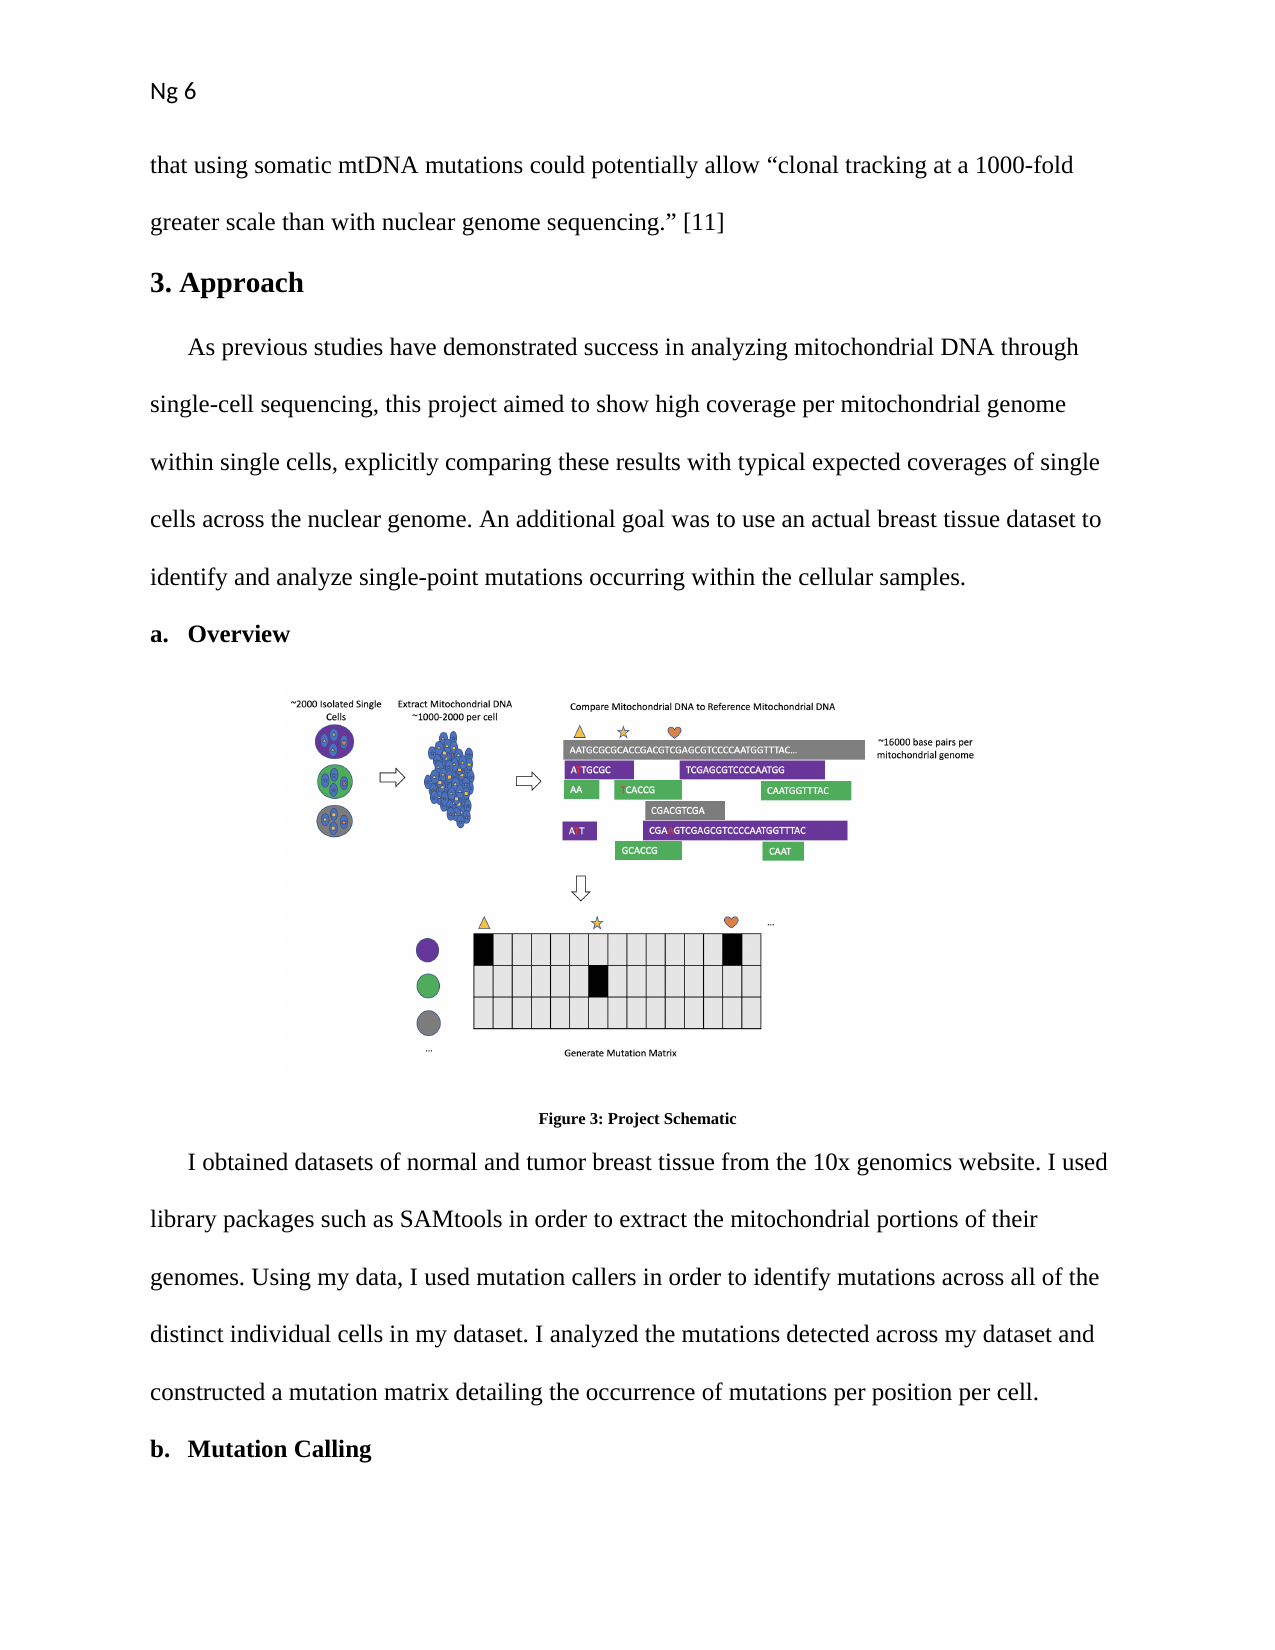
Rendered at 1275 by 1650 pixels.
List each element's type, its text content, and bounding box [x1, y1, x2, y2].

picture [281, 677, 994, 1078]
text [150, 150, 1125, 236]
list Mutation Calling [150, 1434, 1125, 1463]
text As previous studies have demonstrated success in analyzing mitochondrial DNA through single-cell sequencing, this project aimed to show high coverage per mitochondrial genome within single cells, explicitly comparing these results with typical expected coverages of single cells across the nuclear genome. An additional goal was to use an actual breast tissue dataset to identify and analyze single-point mutations occurring within the cellular samples. [150, 332, 1125, 591]
list Overview [150, 619, 1125, 648]
text Figure 3: Project Schematic [150, 1108, 1125, 1128]
text 3. Approach [150, 265, 1125, 298]
text I obtained datasets of normal and tumor breast tissue from the 10x genomics website. I used library packages such as SAMtools in order to extract the mitochondrial portions of their genomes. Using my data, I used mutation callers in order to identify mutations across all of the distinct individual cells in my dataset. I analyzed the mutations detected across my dataset and constructed a mutation matrix detailing the occurrence of mutations per position per cell. [150, 1147, 1125, 1406]
